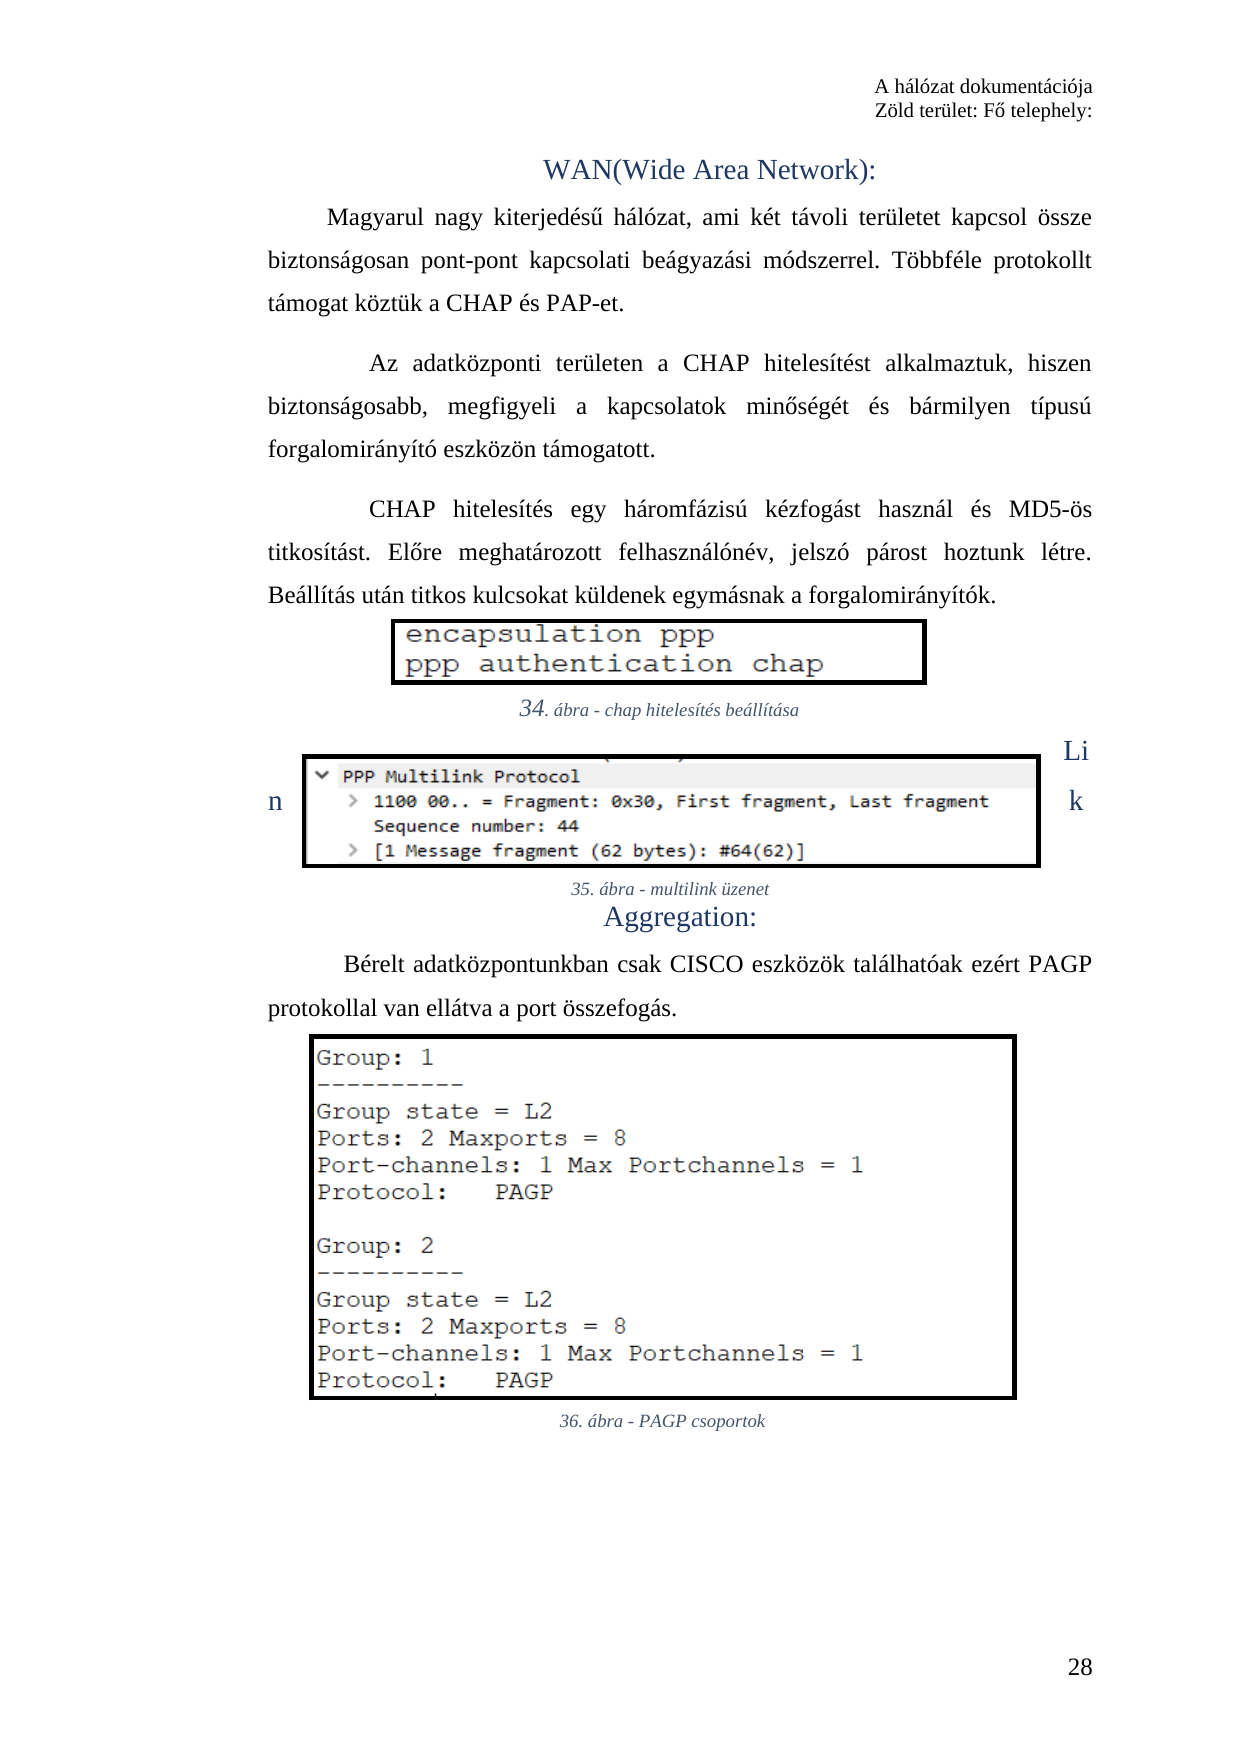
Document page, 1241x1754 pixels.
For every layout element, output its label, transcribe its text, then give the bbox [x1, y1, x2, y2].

picture [306, 759, 1036, 864]
text CHAP hitelesítés egy háromfázisú kézfogást használ és MD5-ös titkosítást. Előre meghatározott felhasználónév, jelszó párost hoztunk létre. Beállítás után titkos kulcsokat küldenek egymásnak a forgalomirányítók. [268, 494, 1093, 609]
text Bérelt adatközpontunkban csak CISCO eszközök találhatóak ezért PAGP protokollal van ellátva a port összefogás. [268, 949, 1093, 1021]
subtitle WAN(Wide Area Network): [268, 152, 1093, 185]
picture [314, 1039, 1012, 1396]
text Az adatközponti területen a CHAP hitelesítést alkalmaztuk, hiszen biztonságosabb, megfigyeli a kapcsolatok minőségét és bármilyen típusú forgalomirányító eszközön támogatott. [268, 348, 1093, 463]
picture [395, 623, 922, 680]
text Magyarul nagy kiterjedésű hálózat, ami két távoli területet kapcsol össze biztonságosan pont-pont kapcsolati beágyazási módszerrel. Többféle protokollt támogat köztük a CHAP és PAP-et. [268, 202, 1093, 317]
